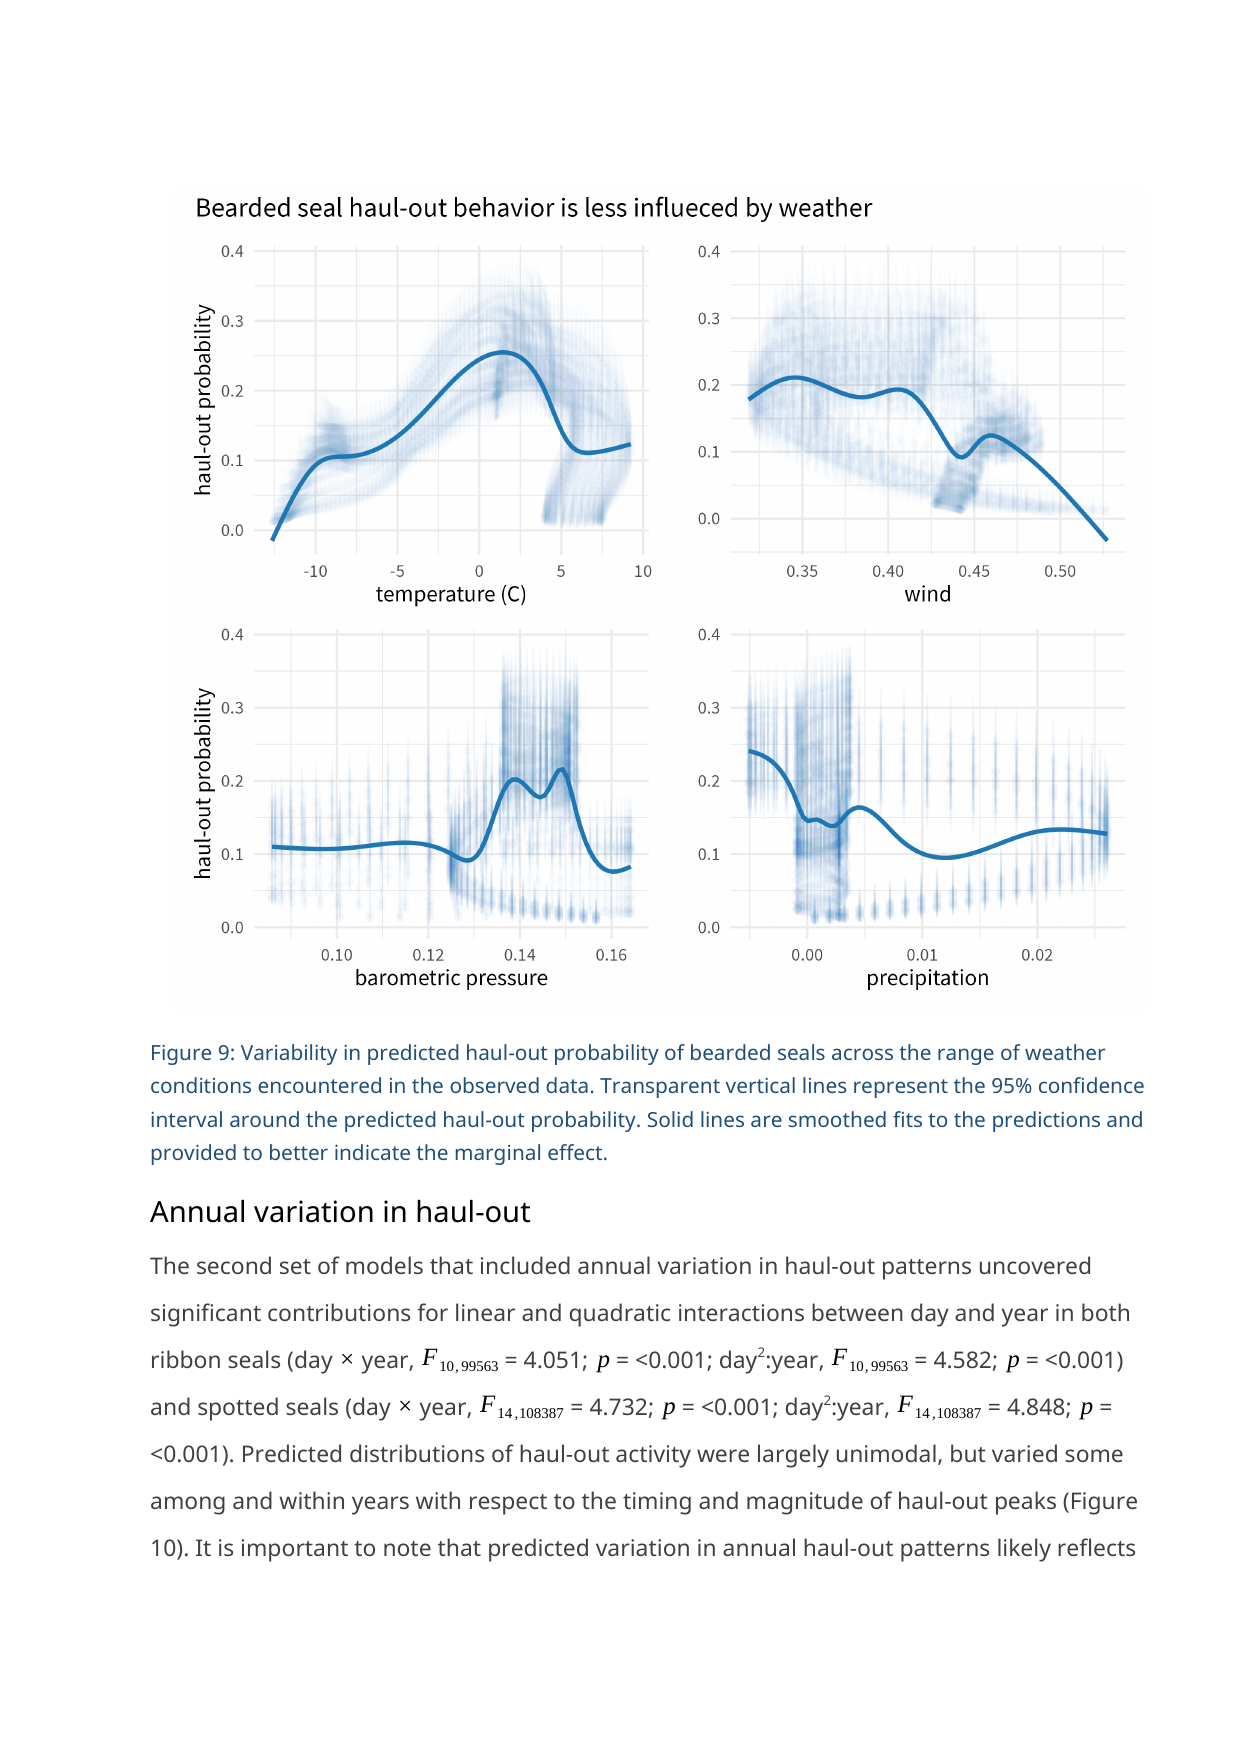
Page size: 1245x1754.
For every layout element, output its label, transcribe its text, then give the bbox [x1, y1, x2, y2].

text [150, 1250, 1170, 1563]
subtitle Annual variation in haul-out [150, 1192, 1170, 1231]
text Figure : Variability in predicted haul-out probability of bearded seals across the range of weather conditions encountered in the observed data. Transparent vertical lines represent the 95% confidence interval around the predicted haul-out probability. Solid lines are smoothed fits to the predictions and provided to better indicate the marginal effect. [150, 1033, 1170, 1167]
picture [172, 187, 1148, 1013]
